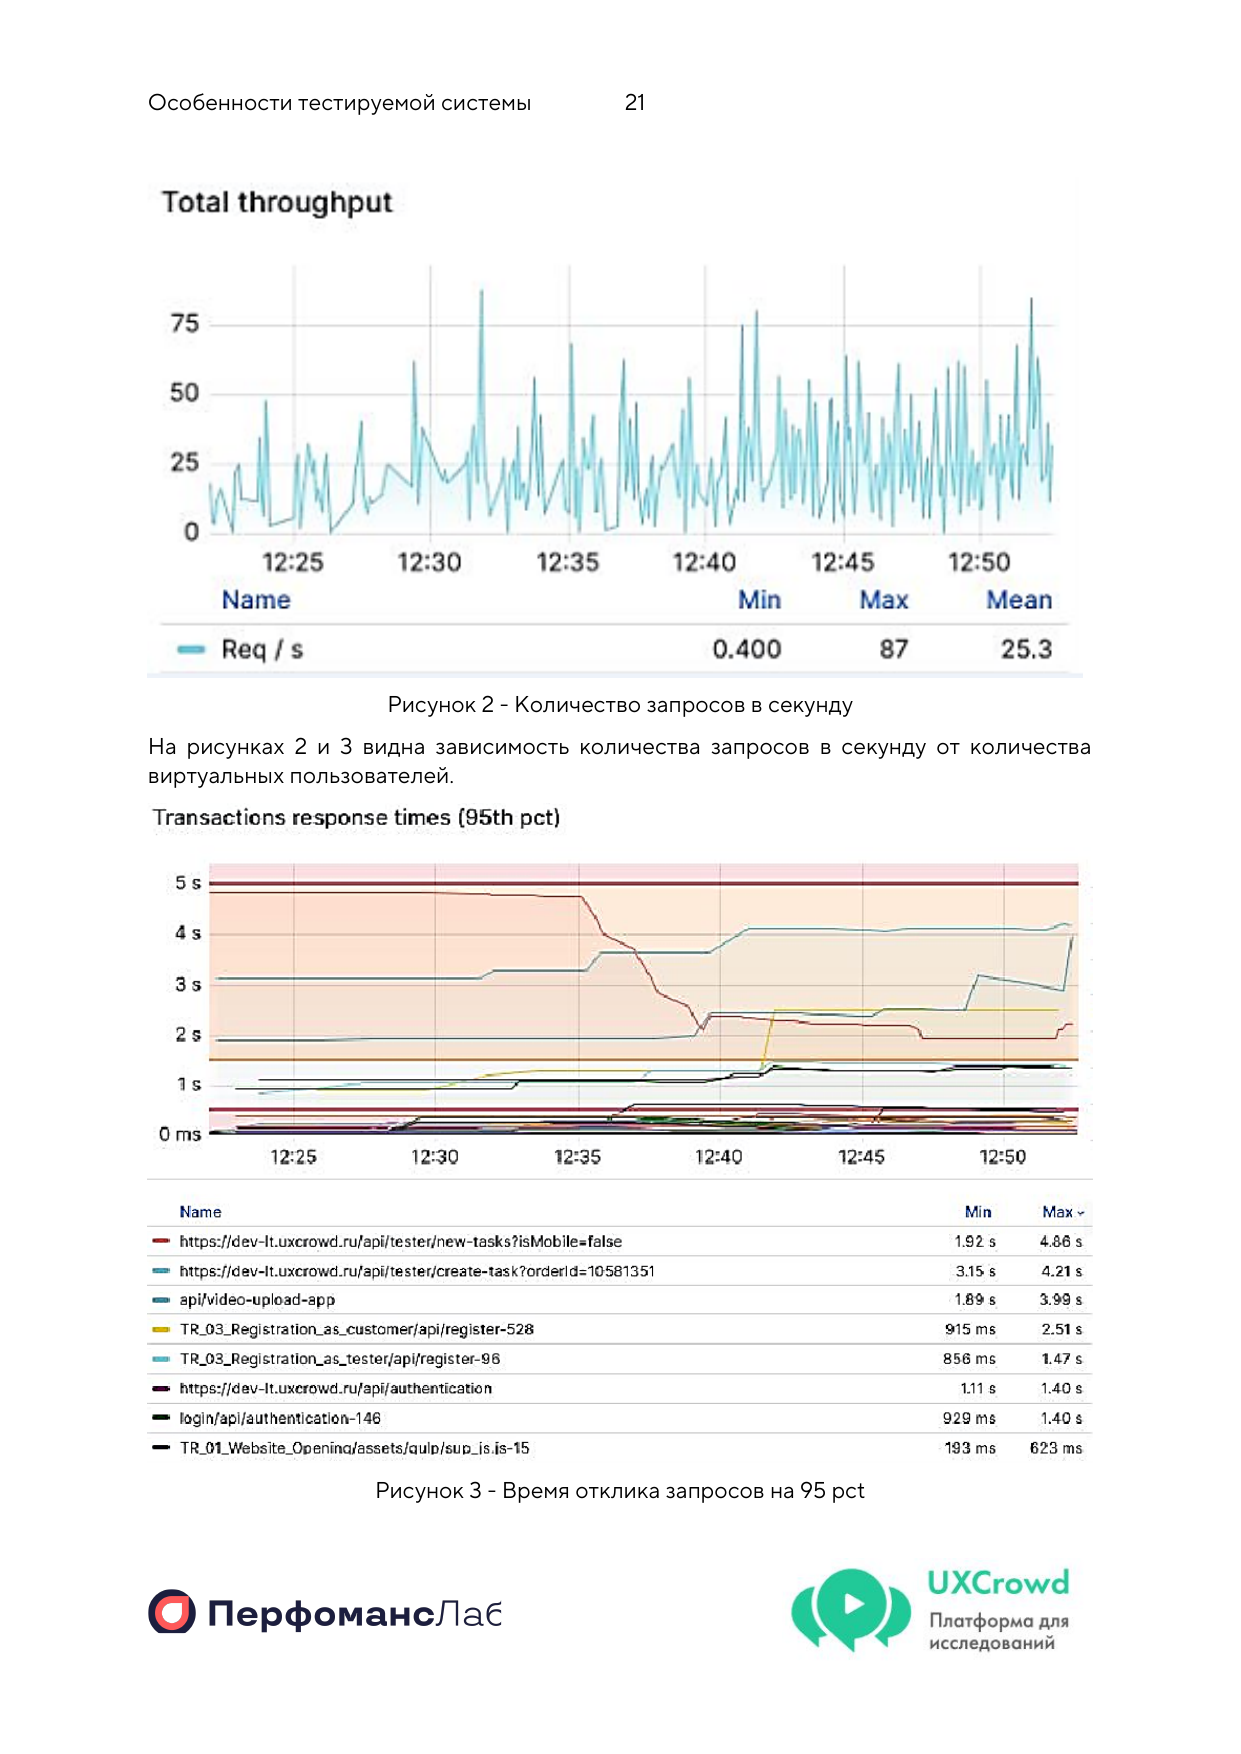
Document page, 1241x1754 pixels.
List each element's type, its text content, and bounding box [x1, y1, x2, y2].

picture [781, 1558, 1093, 1666]
picture [147, 177, 1083, 678]
picture [147, 1191, 1093, 1463]
text На рисунках 2 и 3 видна зависимость количества запросов в секунду от количества виртуальных пользователей. [148, 732, 1092, 791]
text Рисунок 2 - Количество запросов в секунду [148, 690, 1092, 720]
picture [147, 803, 1093, 1180]
picture [148, 1589, 502, 1634]
text Рисунок 3 - Время отклика запросов на 95 pct [148, 1477, 1092, 1506]
